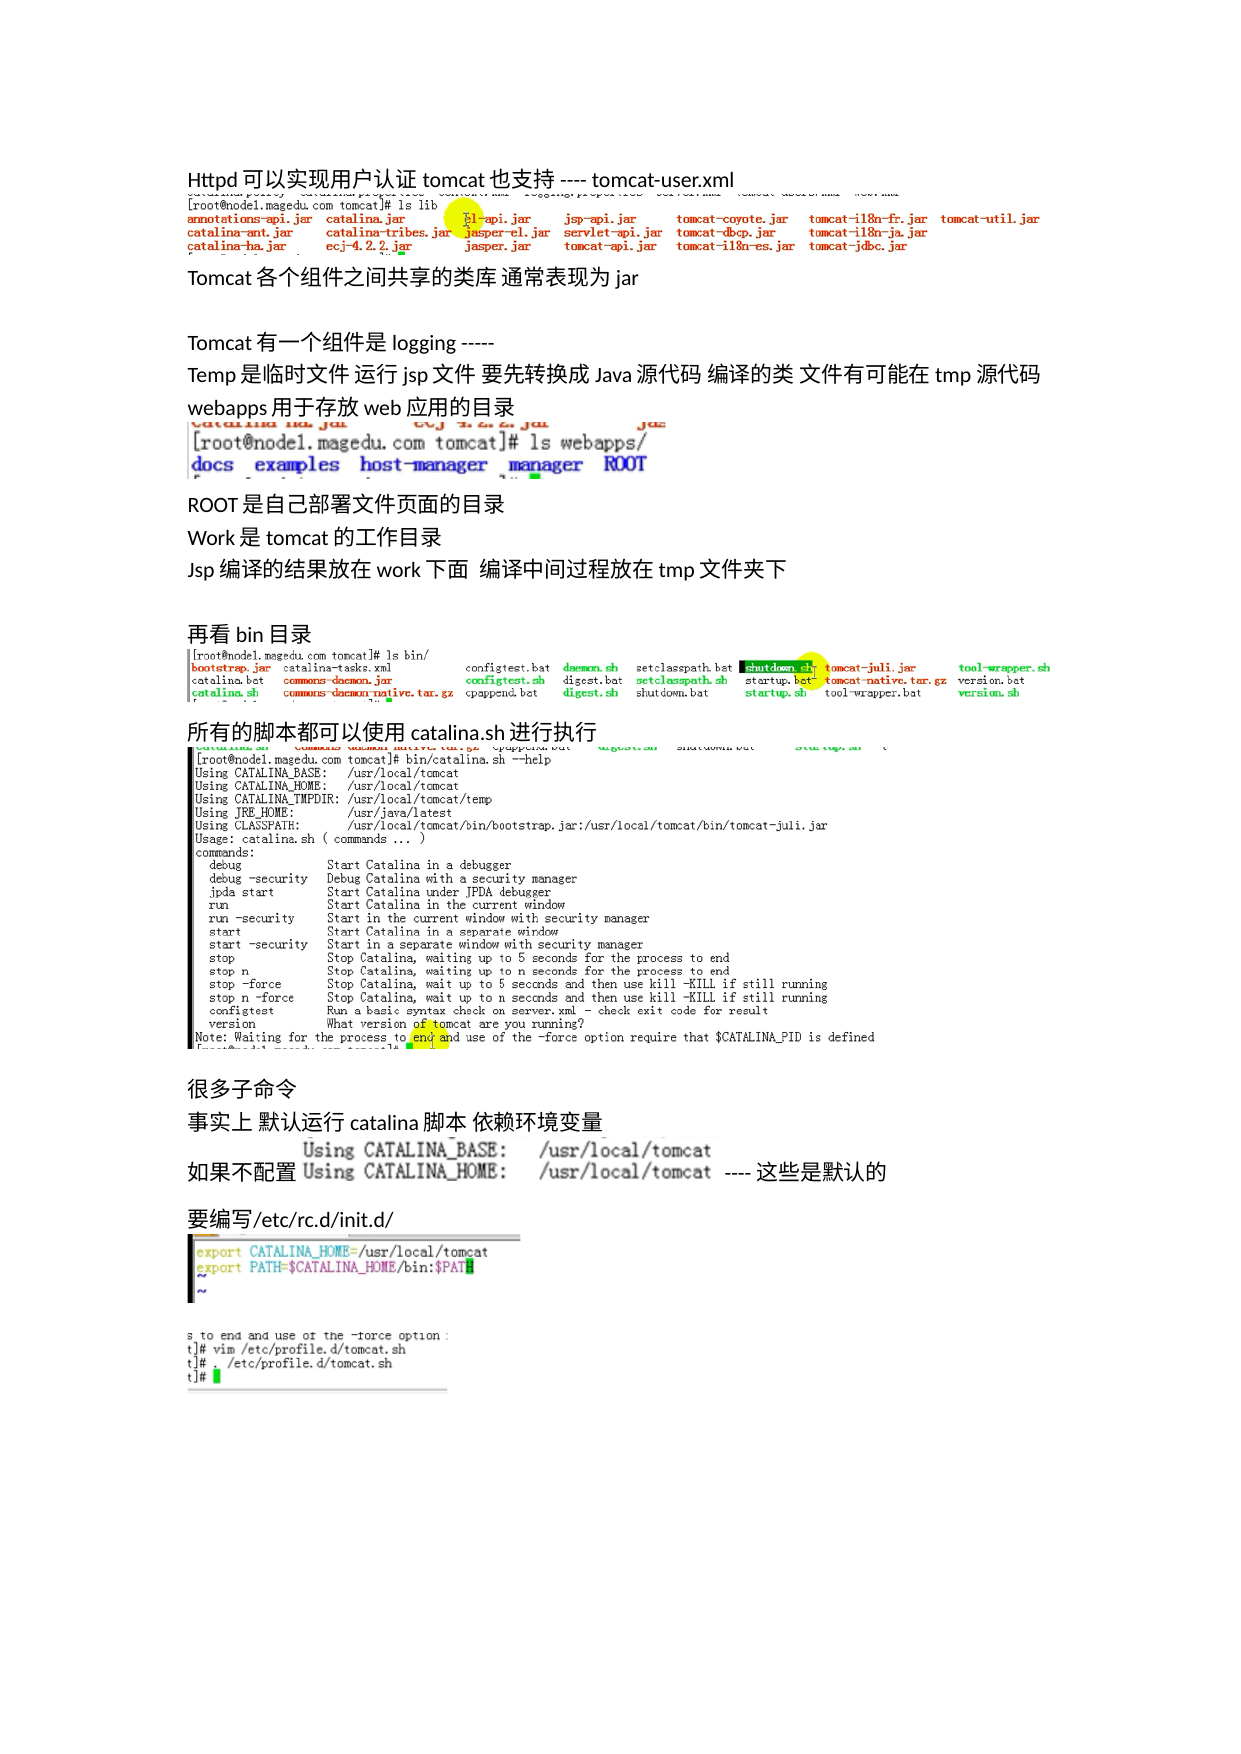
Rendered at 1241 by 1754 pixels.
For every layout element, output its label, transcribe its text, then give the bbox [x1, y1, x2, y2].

text webapps用于存放web应用的目录 [187, 389, 1053, 422]
text Tomcat有一个组件是logging ----- [187, 324, 1053, 357]
text Jsp编译的结果放在work下面 编译中间过程放在tmp文件夹下 [187, 552, 1053, 584]
text 事实上 默认运行catalina脚本 依赖环境变量 [187, 1104, 1053, 1137]
picture [187, 422, 666, 479]
text 所有的脚本都可以使用catalina.sh进行执行 [187, 714, 1053, 747]
picture [187, 1234, 521, 1303]
picture [187, 649, 1053, 702]
picture [187, 1332, 448, 1394]
picture [187, 747, 888, 1049]
picture [301, 1137, 720, 1181]
text 要编写/etc/rc.d/init.d/ [187, 1202, 1053, 1234]
text Temp是临时文件 运行jsp文件 要先转换成Java源代码 编译的类 文件有可能在tmp源代码 [187, 357, 1053, 389]
text Tomcat各个组件之间共享的类库 通常表现为jar [187, 259, 1053, 292]
text 再看bin目录 [187, 617, 1053, 649]
text 很多子命令 [187, 1072, 1053, 1104]
text ROOT是自己部署文件页面的目录 [187, 487, 1053, 519]
text Work是tomcat的工作目录 [187, 519, 1053, 552]
text Httpd可以实现用户认证 tomcat也支持 ---- tomcat-user.xml [187, 162, 1053, 194]
picture [187, 194, 1053, 255]
